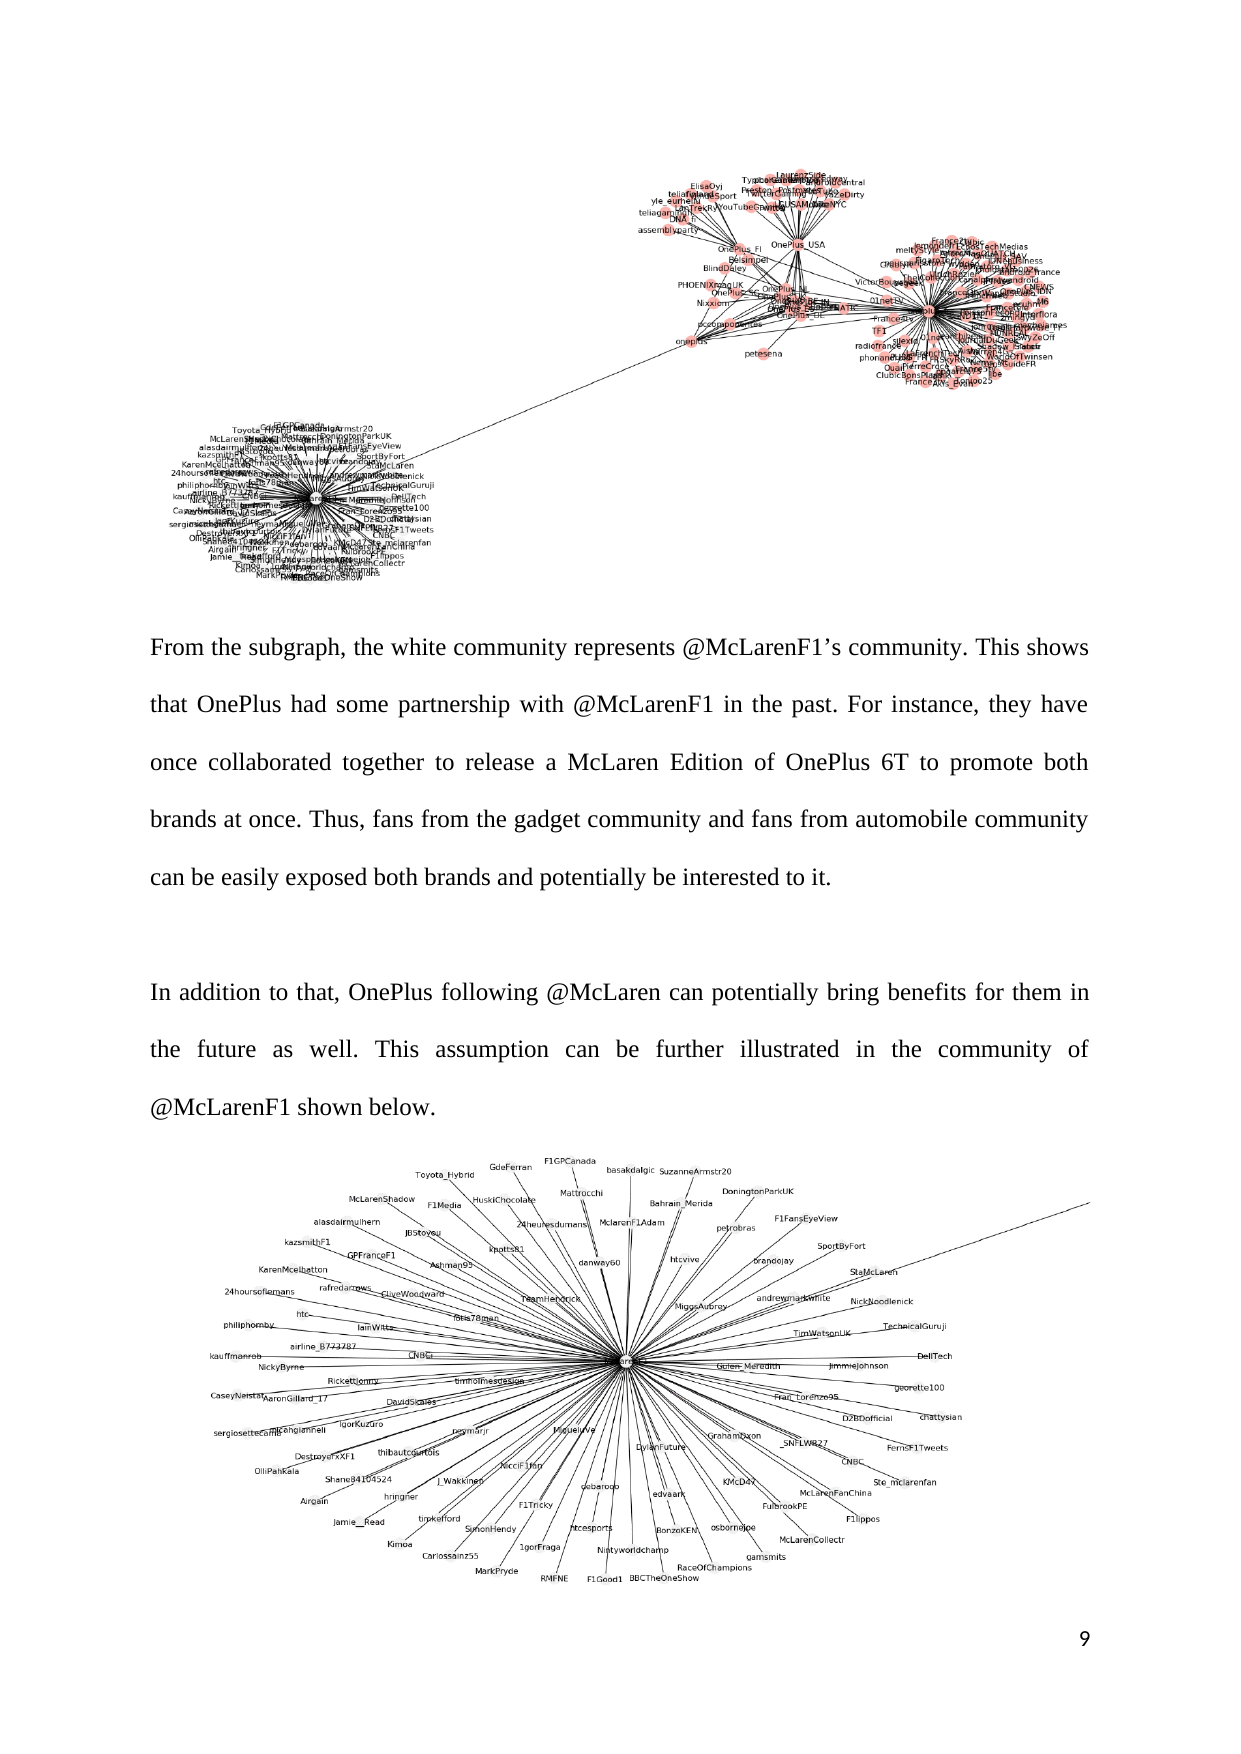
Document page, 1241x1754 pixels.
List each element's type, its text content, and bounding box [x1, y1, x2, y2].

text From the subgraph, the white community represents @McLarenF1’s community. This shows that OnePlus had some partnership with @McLarenF1 in the past. For instance, they have once collaborated together to release a McLaren Edition of OnePlus 6T to promote both brands at once. Thus, fans from the gadget community and fans from automobile community can be easily exposed both brands and potentially be interested to it. [150, 632, 1090, 891]
picture [150, 150, 1091, 604]
picture [150, 1149, 1091, 1603]
text In addition to that, OnePlus following @McLaren can potentially bring benefits for them in the future as well. This assumption can be further illustrated in the community of @McLarenF1 shown below. [150, 977, 1090, 1121]
